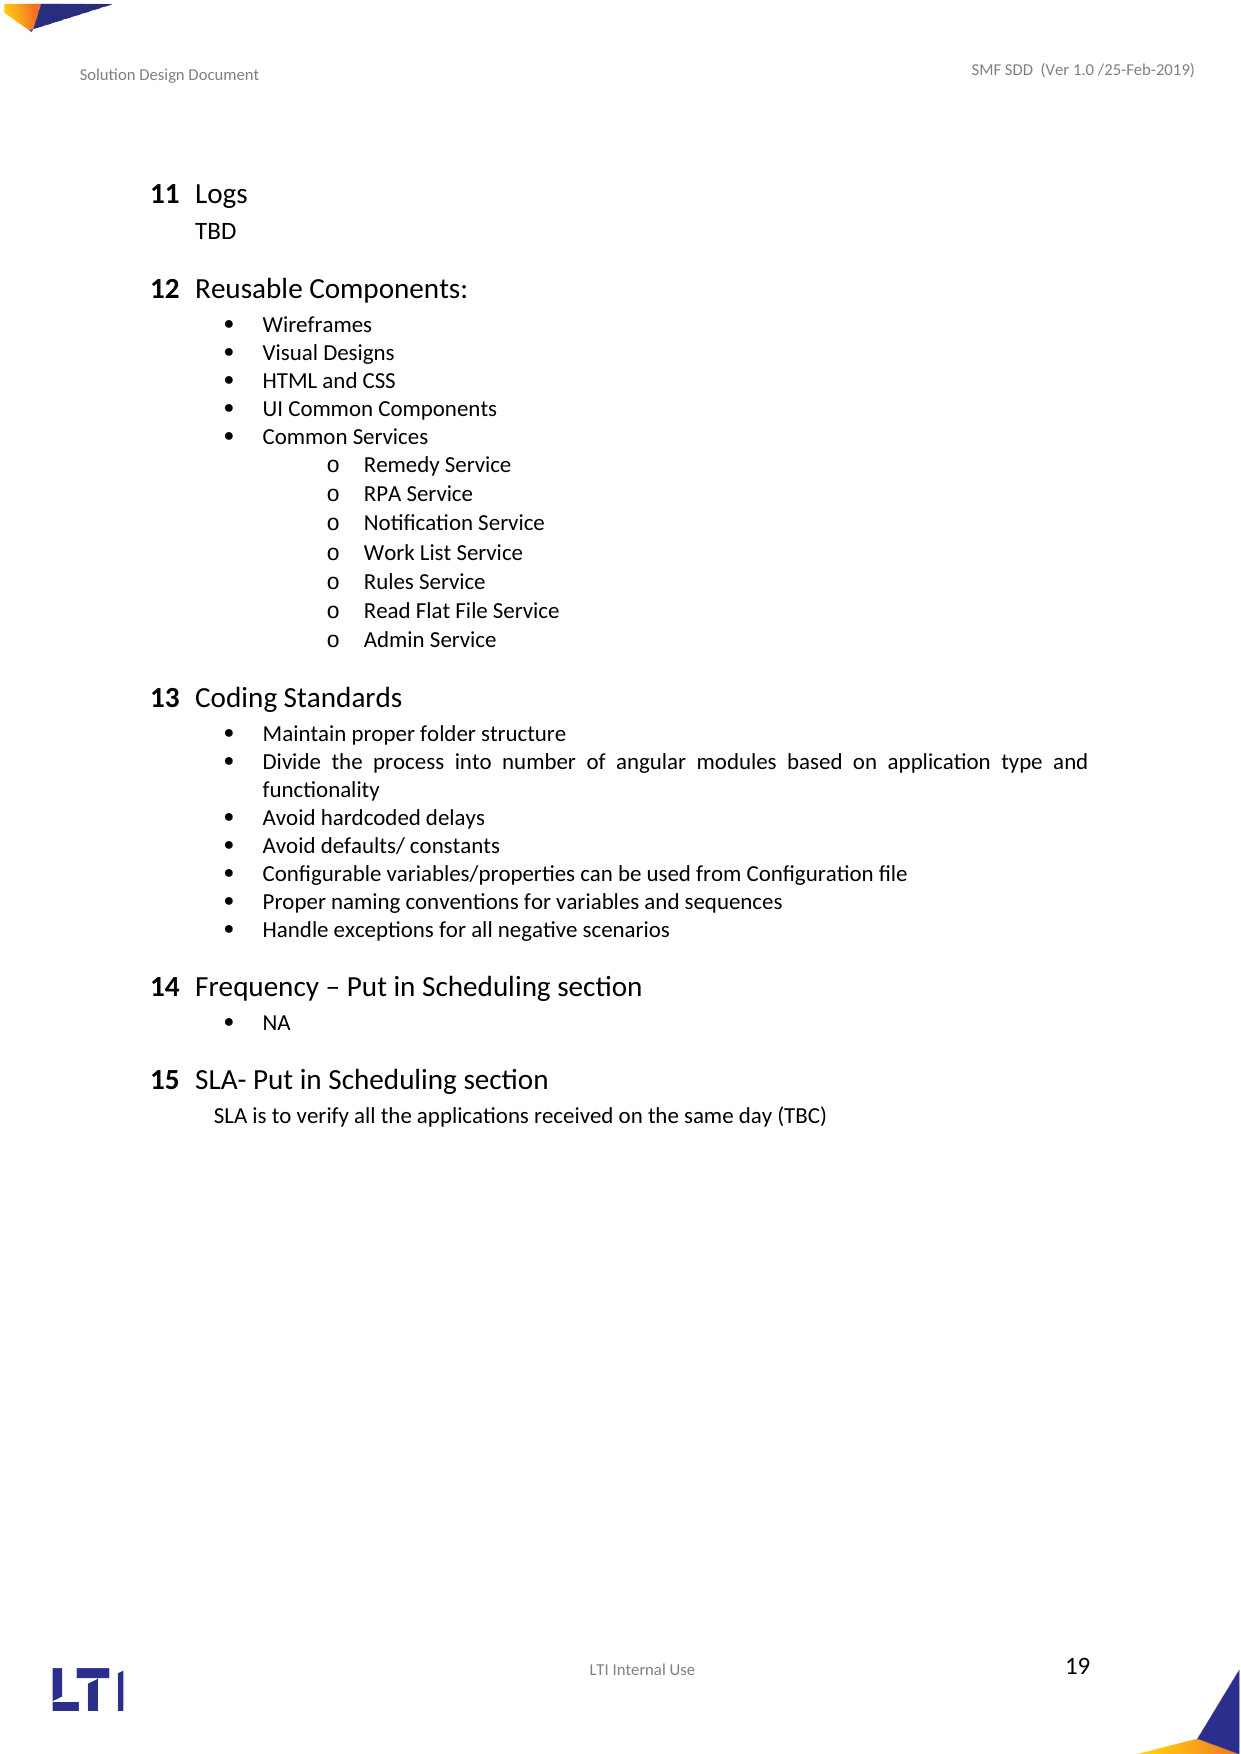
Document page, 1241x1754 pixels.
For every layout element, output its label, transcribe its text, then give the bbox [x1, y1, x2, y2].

list Common Services [225, 422, 1090, 450]
list Handle exceptions for all negative scenarios [225, 915, 1090, 943]
list Admin Service [326, 625, 1090, 654]
list Avoid defaults/ constants [225, 831, 1090, 859]
list Work List Service [326, 538, 1090, 567]
text SLA is to verify all the applications received on the same day (TBC) [150, 1101, 1090, 1129]
text TBD [195, 215, 1090, 245]
list HTML and CSS [225, 366, 1090, 394]
picture [1134, 1670, 1241, 1754]
subtitle Logs [150, 175, 1090, 211]
list Notification Service [326, 508, 1090, 538]
list Proper naming conventions for variables and sequences [225, 887, 1090, 915]
picture [52, 1668, 124, 1711]
list Maintain proper folder structure [225, 719, 1090, 747]
list NA [225, 1008, 1090, 1036]
list Remedy Service [326, 450, 1090, 479]
list Visual Designs [225, 338, 1090, 366]
picture [4, 0, 113, 100]
list Divide the process into number of angular modules based on application type and functionality [225, 747, 1090, 803]
subtitle Frequency – Put in Scheduling section [150, 968, 1090, 1004]
list Rules Service [326, 567, 1090, 596]
list RPA Service [326, 479, 1090, 508]
subtitle Reusable Components: [150, 270, 1090, 306]
list Avoid hardcoded delays [225, 803, 1090, 831]
subtitle SLA- Put in Scheduling section [150, 1061, 1090, 1097]
list Wireframes [225, 310, 1090, 338]
list Read Flat File Service [326, 596, 1090, 625]
subtitle Coding Standards [150, 679, 1090, 715]
list Configurable variables/properties can be used from Configuration file [225, 859, 1090, 887]
list UI Common Components [225, 394, 1090, 422]
